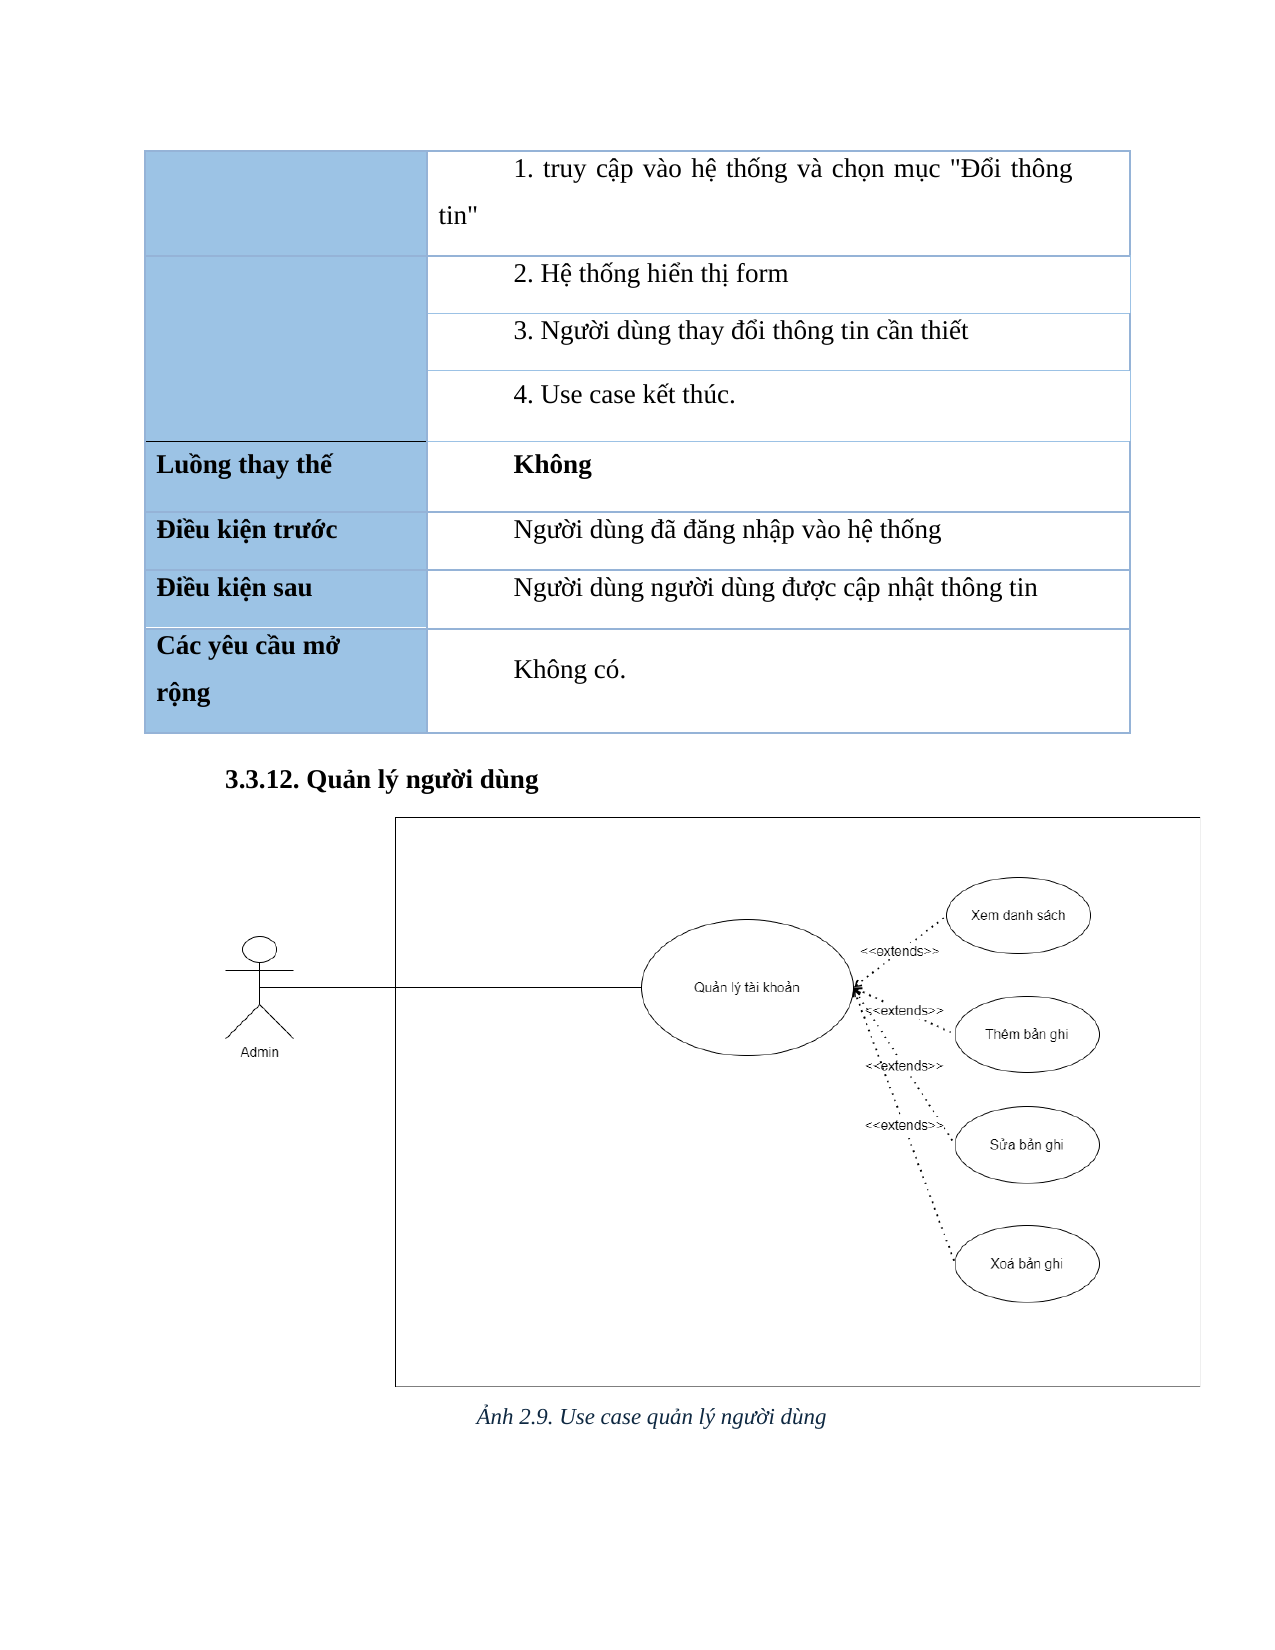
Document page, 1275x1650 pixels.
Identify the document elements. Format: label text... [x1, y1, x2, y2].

table_cell 4. Use case kết thúc. [428, 371, 1130, 441]
table_cell Không có. [428, 630, 1129, 732]
picture [225, 817, 1200, 1387]
table_cell Không [428, 442, 1129, 511]
table_cell [146, 257, 426, 441]
table_cell Luồng thay thế [146, 442, 426, 511]
table_cell Các yêu cầu mở rộng [146, 630, 426, 732]
table_cell Người dùng người dùng được cập nhật thông tin [428, 571, 1129, 627]
table_cell Điều kiện trước [146, 513, 426, 569]
text Ảnh 2.9. Use case quản lý người dùng [150, 1403, 1080, 1429]
table_cell 3. Người dùng thay đổi thông tin cần thiết [428, 314, 1129, 370]
table_cell Điều kiện sau [146, 571, 426, 627]
subtitle Quản lý người dùng [150, 763, 1080, 795]
table_cell 2. Hệ thống hiển thị form [428, 257, 1130, 313]
table_cell [146, 152, 426, 255]
table_cell 1. truy cập vào hệ thống và chọn mục "Đổi thông tin" [428, 152, 1129, 255]
table_cell Người dùng đã đăng nhập vào hệ thống [428, 513, 1129, 569]
